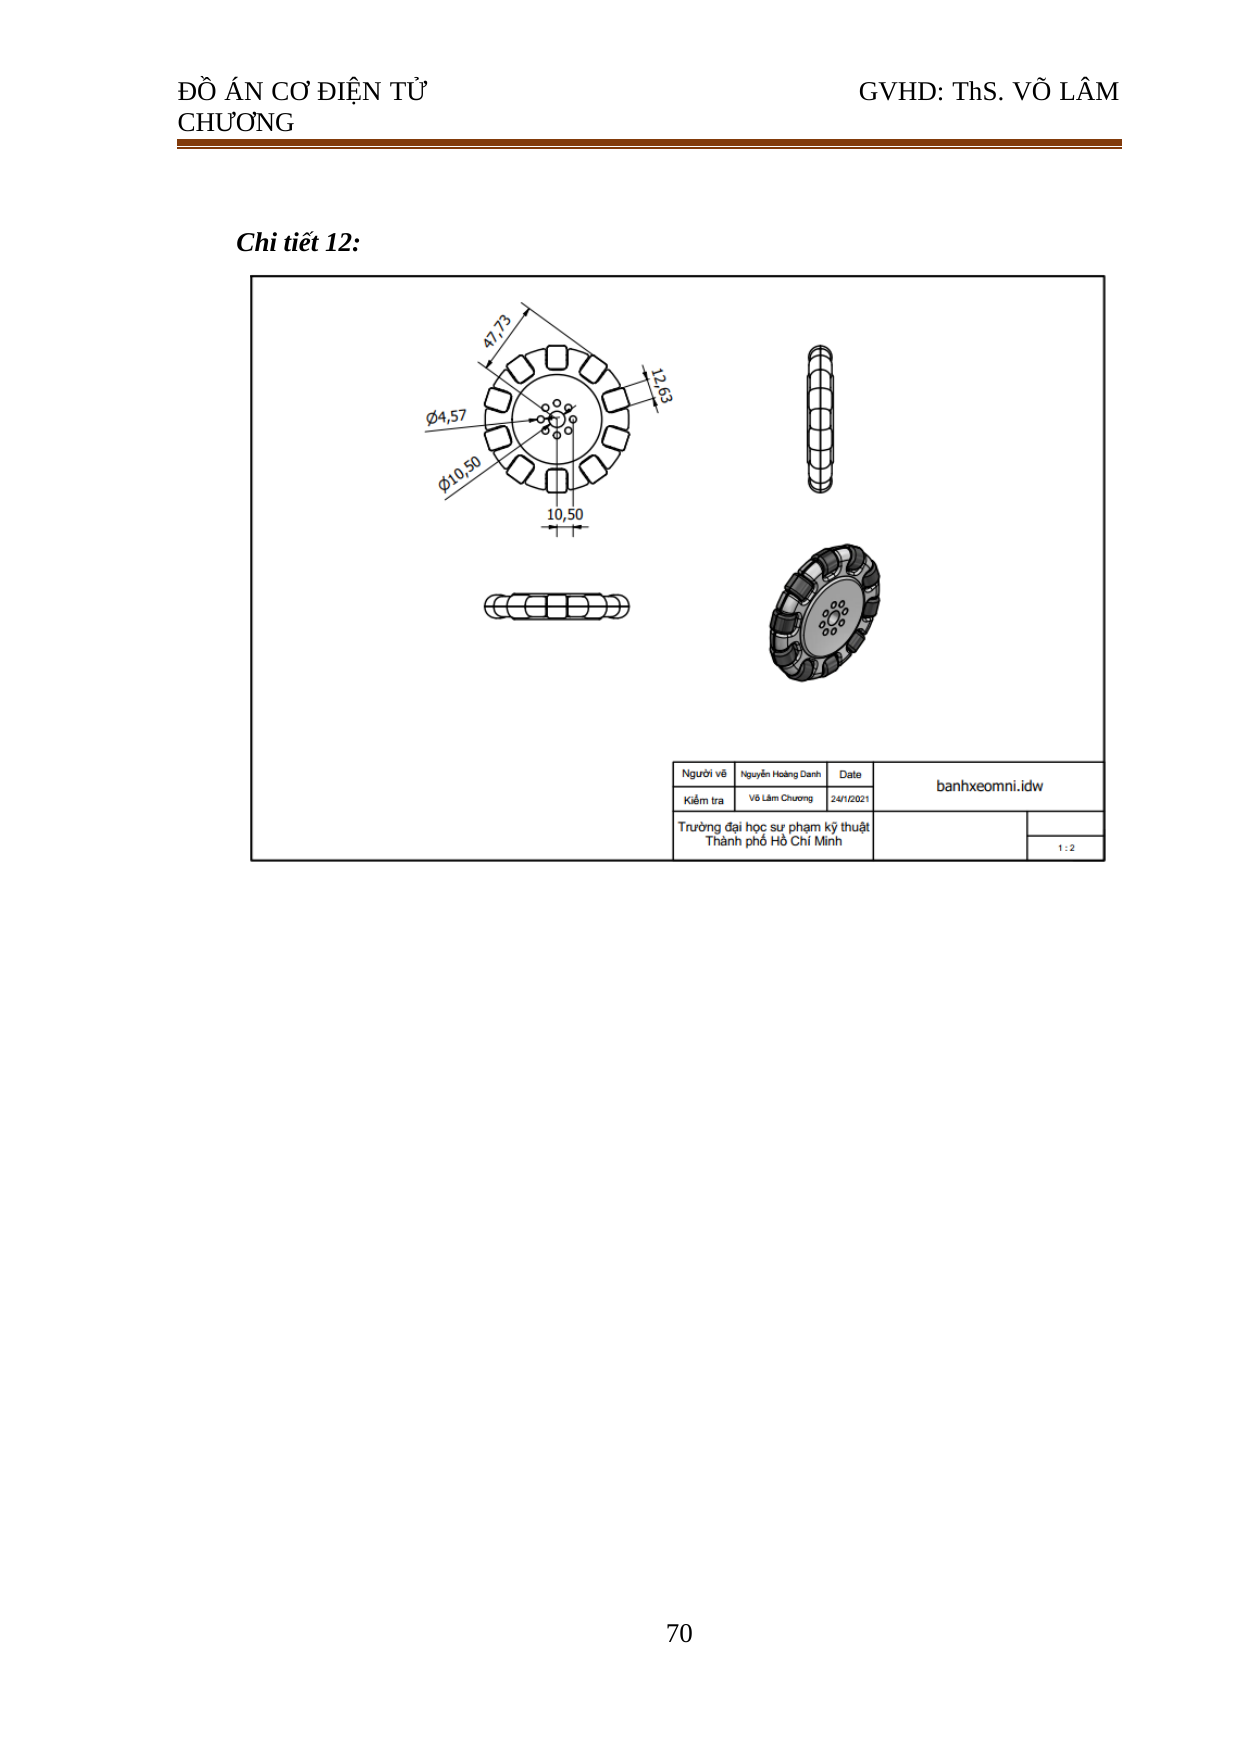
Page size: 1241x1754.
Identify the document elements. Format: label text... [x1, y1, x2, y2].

picture [249, 273, 1109, 864]
text Chi tiết 12: [177, 227, 1122, 258]
